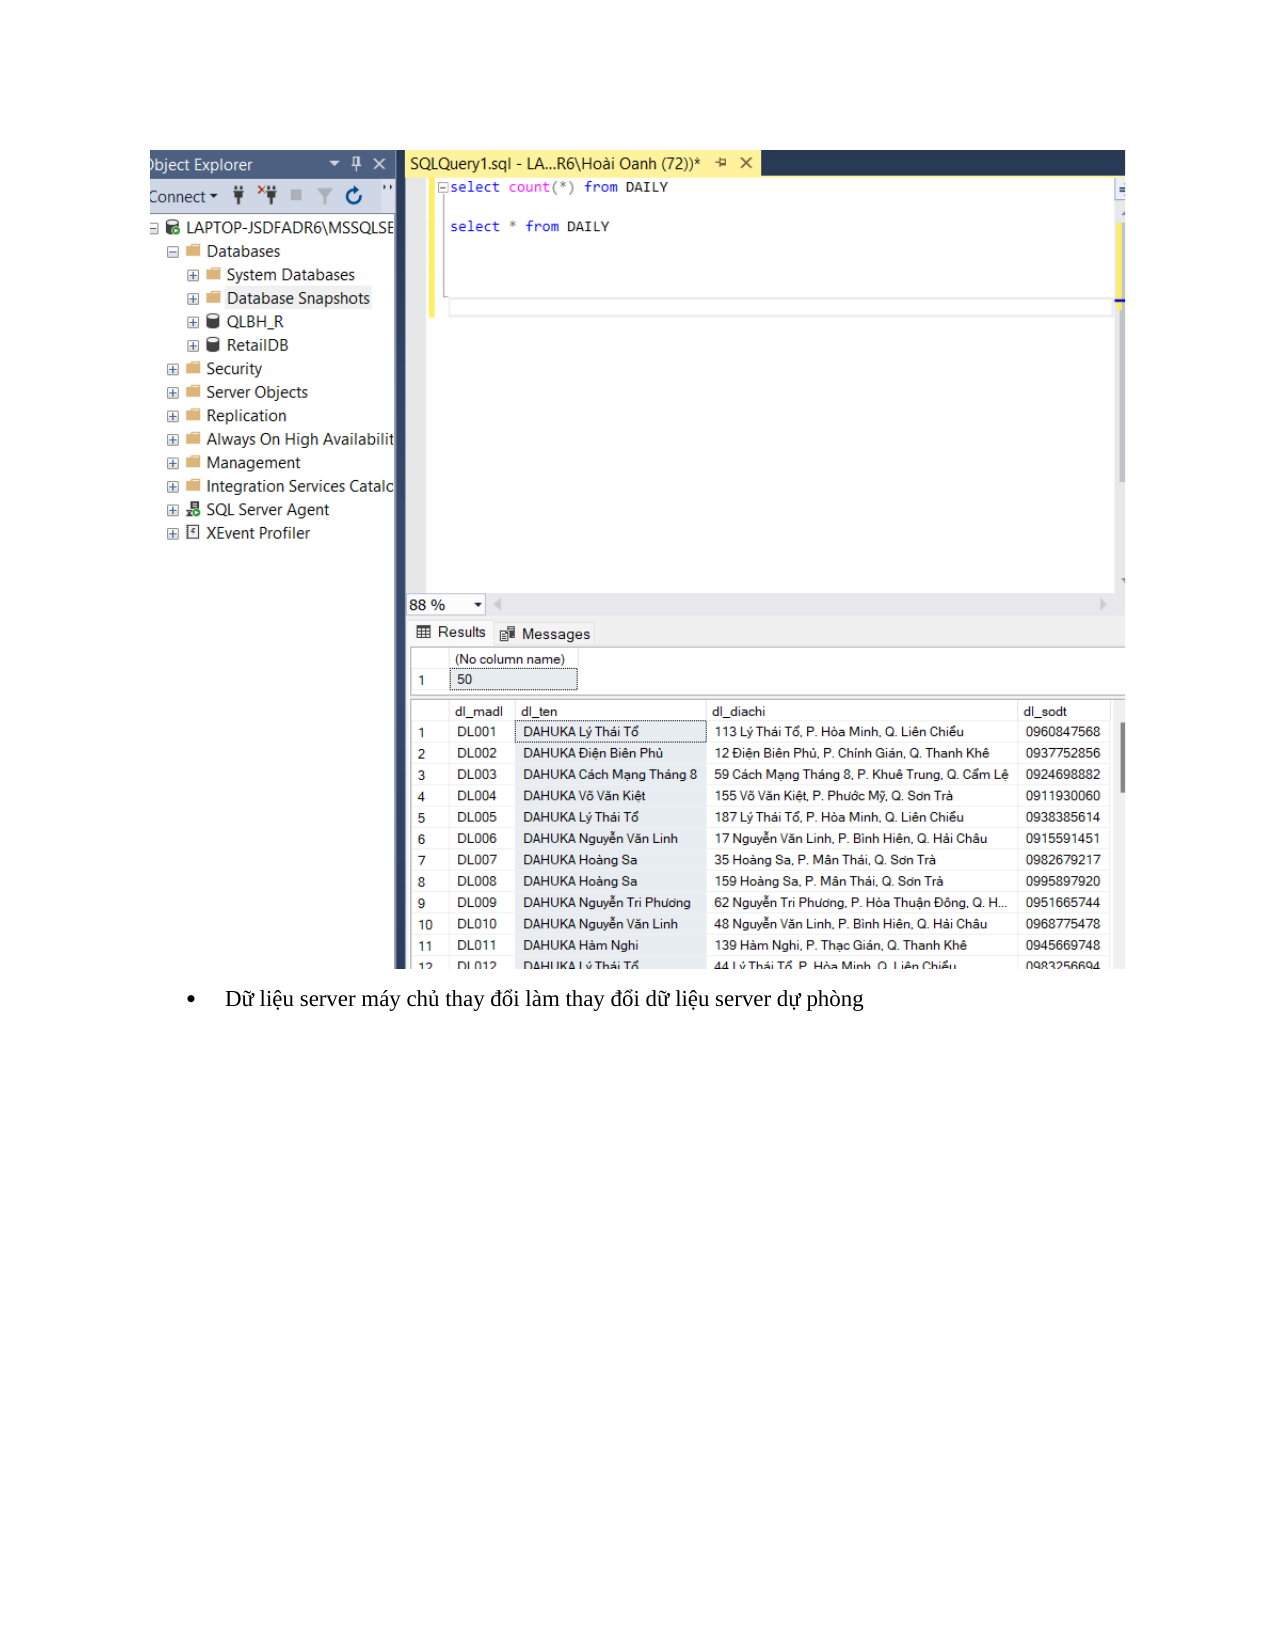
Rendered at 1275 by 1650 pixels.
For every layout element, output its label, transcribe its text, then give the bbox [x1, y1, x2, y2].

list Dữ liệu server máy chủ thay đổi làm thay đổi dữ liệu server dự phòng [187, 985, 1125, 1011]
picture [150, 150, 1125, 969]
